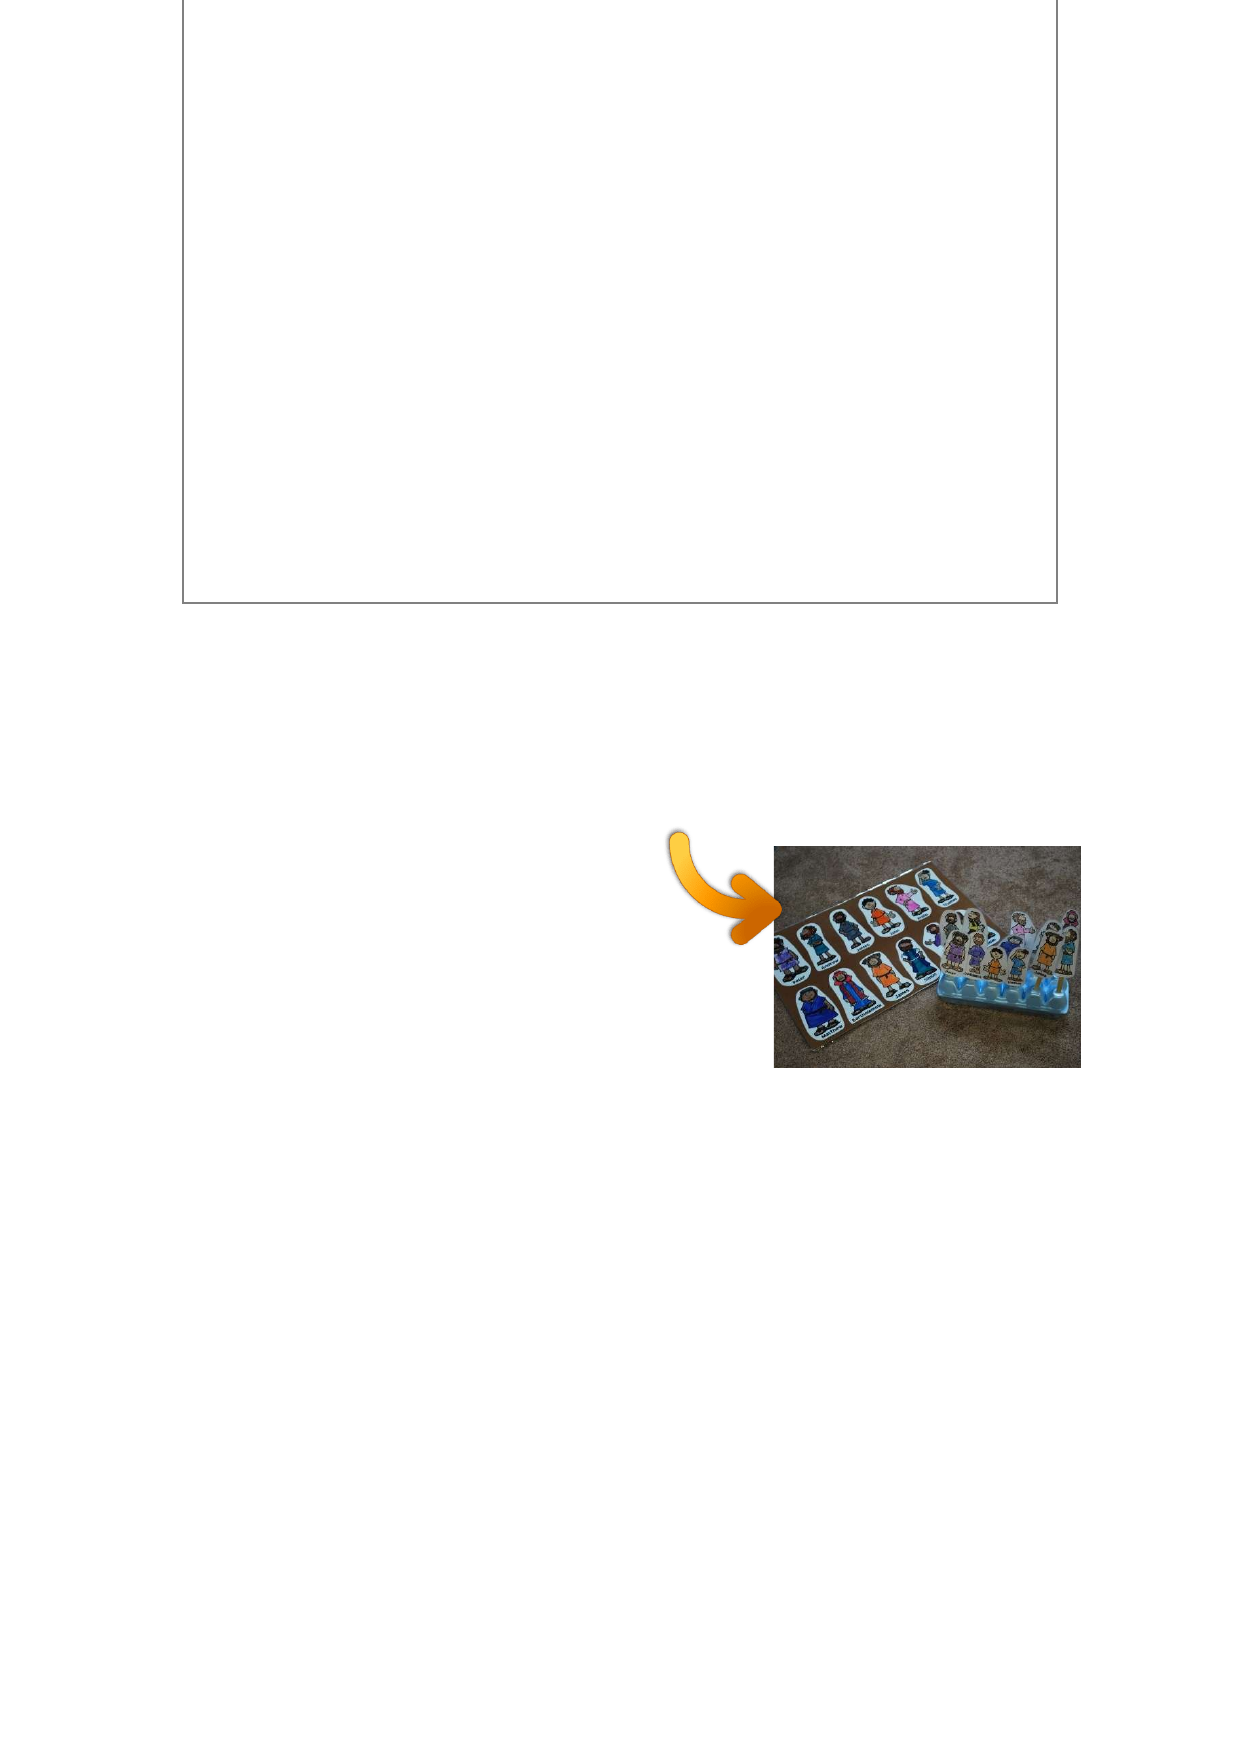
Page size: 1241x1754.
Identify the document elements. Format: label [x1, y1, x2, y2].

picture [659, 821, 1081, 1068]
